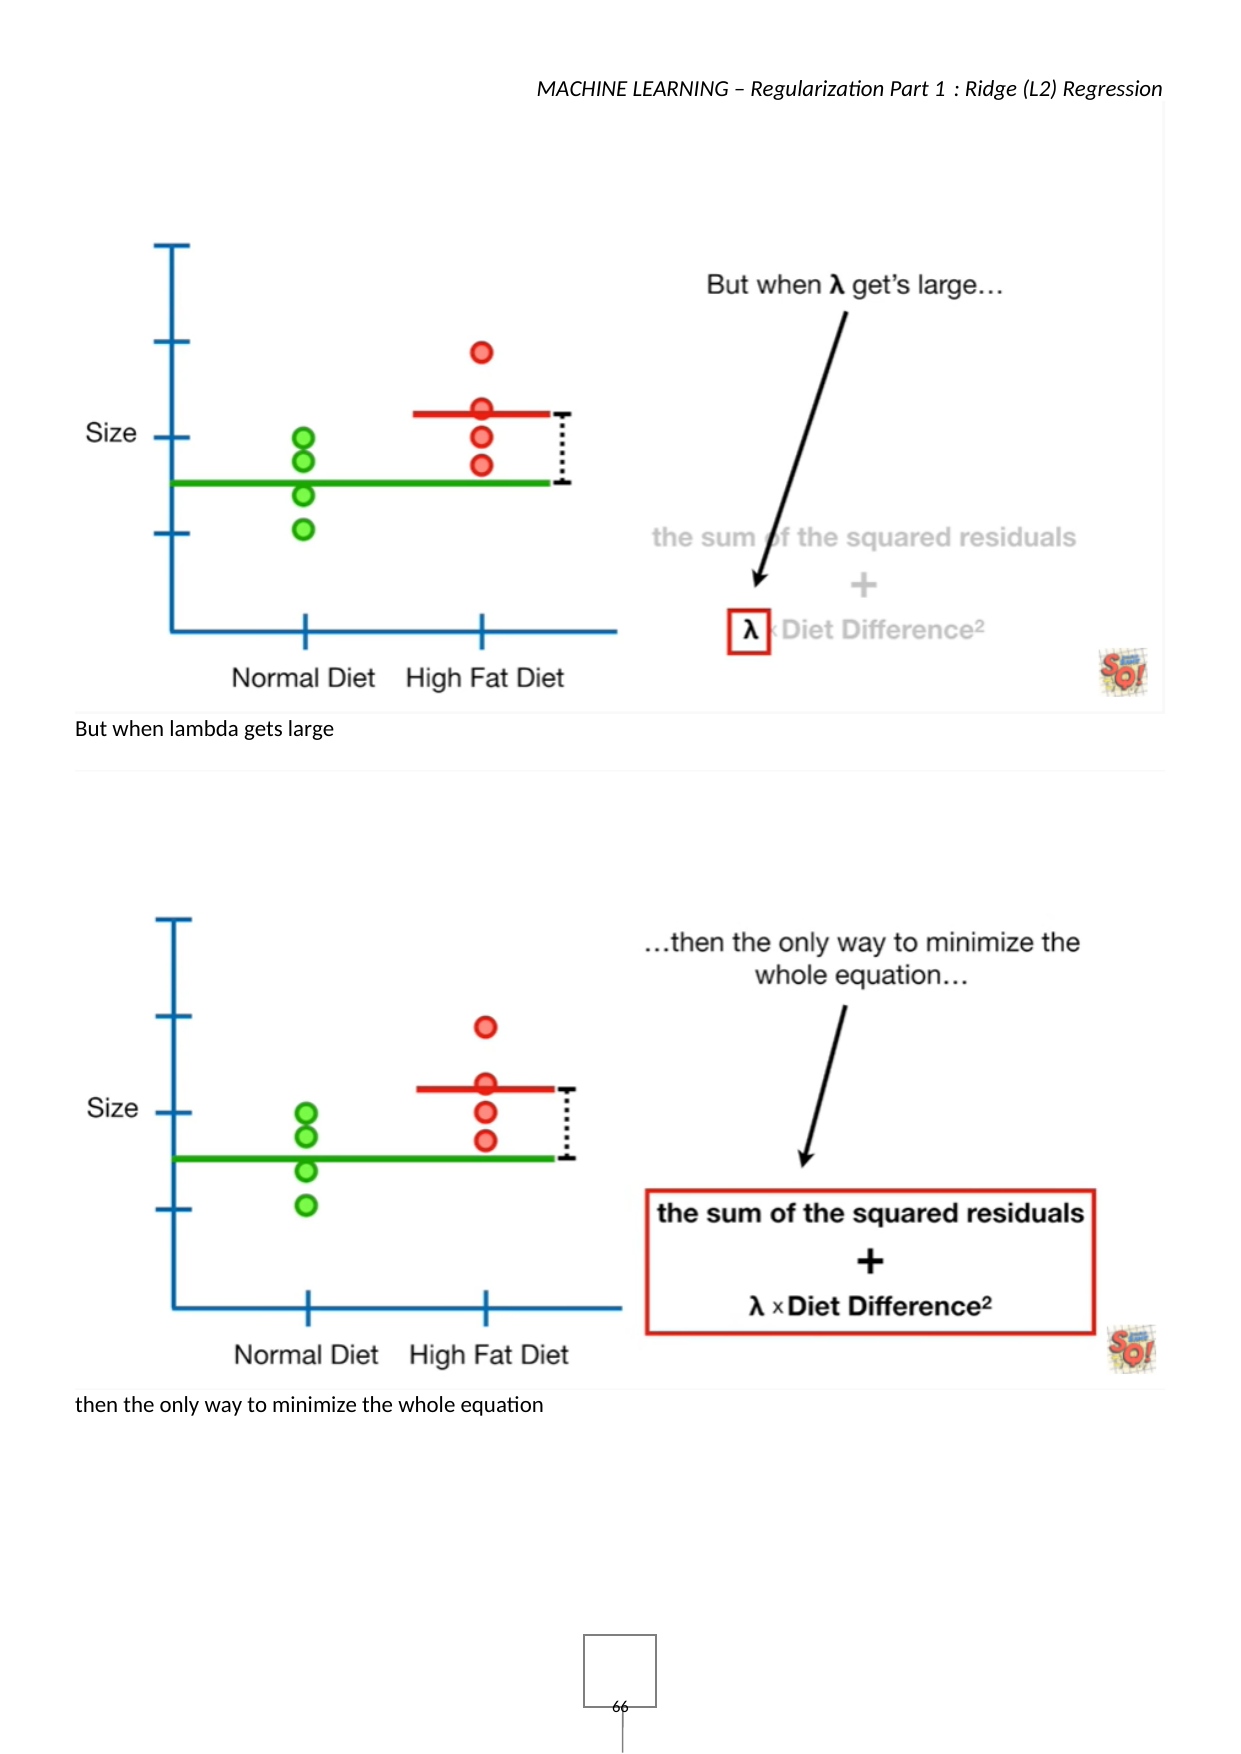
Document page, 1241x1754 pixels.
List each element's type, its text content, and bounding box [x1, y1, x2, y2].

text But when lambda gets large [75, 714, 1165, 742]
picture [75, 101, 1166, 714]
text then the only way to minimize the whole equation [75, 1390, 1165, 1418]
picture [75, 770, 1166, 1390]
